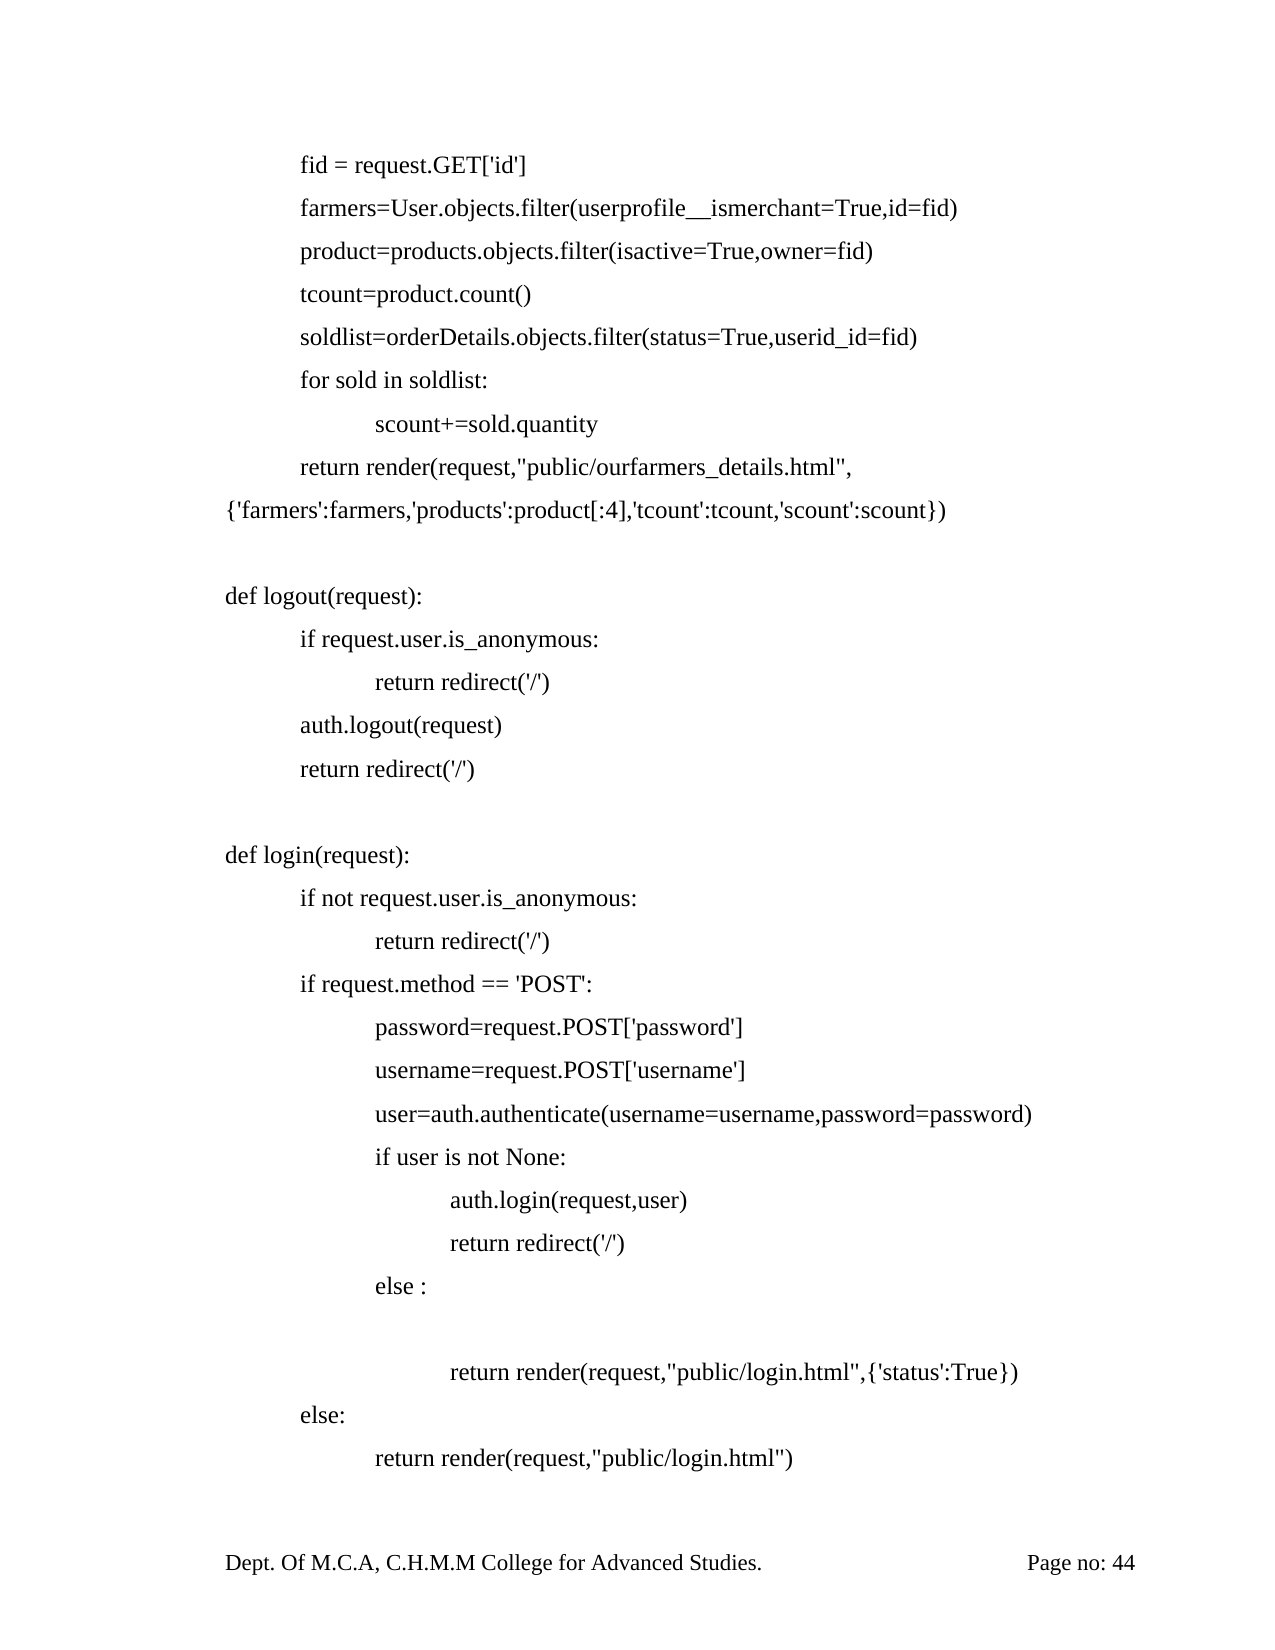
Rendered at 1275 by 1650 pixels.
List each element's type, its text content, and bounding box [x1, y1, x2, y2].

text auth.logout(request) [225, 711, 1125, 739]
text return render(request,"public/login.html",{'status':True}) [225, 1357, 1125, 1386]
text auth.login(request,user) [225, 1185, 1125, 1214]
text else: [225, 1400, 1125, 1429]
text if request.method == 'POST': [225, 969, 1125, 998]
text if user is not None: [225, 1142, 1125, 1171]
text farmers=User.objects.filter(userprofile__ismerchant=True,id=fid) [225, 193, 1125, 222]
text if not request.user.is_anonymous: [225, 883, 1125, 912]
text if request.user.is_anonymous: [225, 624, 1125, 653]
text return redirect('/') [225, 1228, 1125, 1257]
text return redirect('/') [225, 926, 1125, 955]
text fid = request.GET['id'] [225, 150, 1125, 179]
text scount+=sold.quantity [225, 409, 1125, 437]
text for sold in soldlist: [225, 366, 1125, 394]
text password=request.POST['password'] [225, 1012, 1125, 1041]
text def login(request): [225, 840, 1125, 869]
text return render(request,"public/login.html") [225, 1443, 1125, 1472]
text product=products.objects.filter(isactive=True,owner=fid) [225, 236, 1125, 265]
text soldlist=orderDetails.objects.filter(status=True,userid_id=fid) [225, 322, 1125, 351]
text return render(request,"public/ourfarmers_details.html",{'farmers':farmers,'products':product[:4],'tcount':tcount,'scount':scount}) [225, 452, 1125, 524]
text def logout(request): [225, 581, 1125, 610]
text return redirect('/') [225, 754, 1125, 782]
text user=auth.authenticate(username=username,password=password) [225, 1099, 1125, 1127]
text tcount=product.count() [225, 279, 1125, 308]
text else : [225, 1271, 1125, 1300]
text username=request.POST['username'] [225, 1056, 1125, 1084]
text return redirect('/') [225, 667, 1125, 696]
